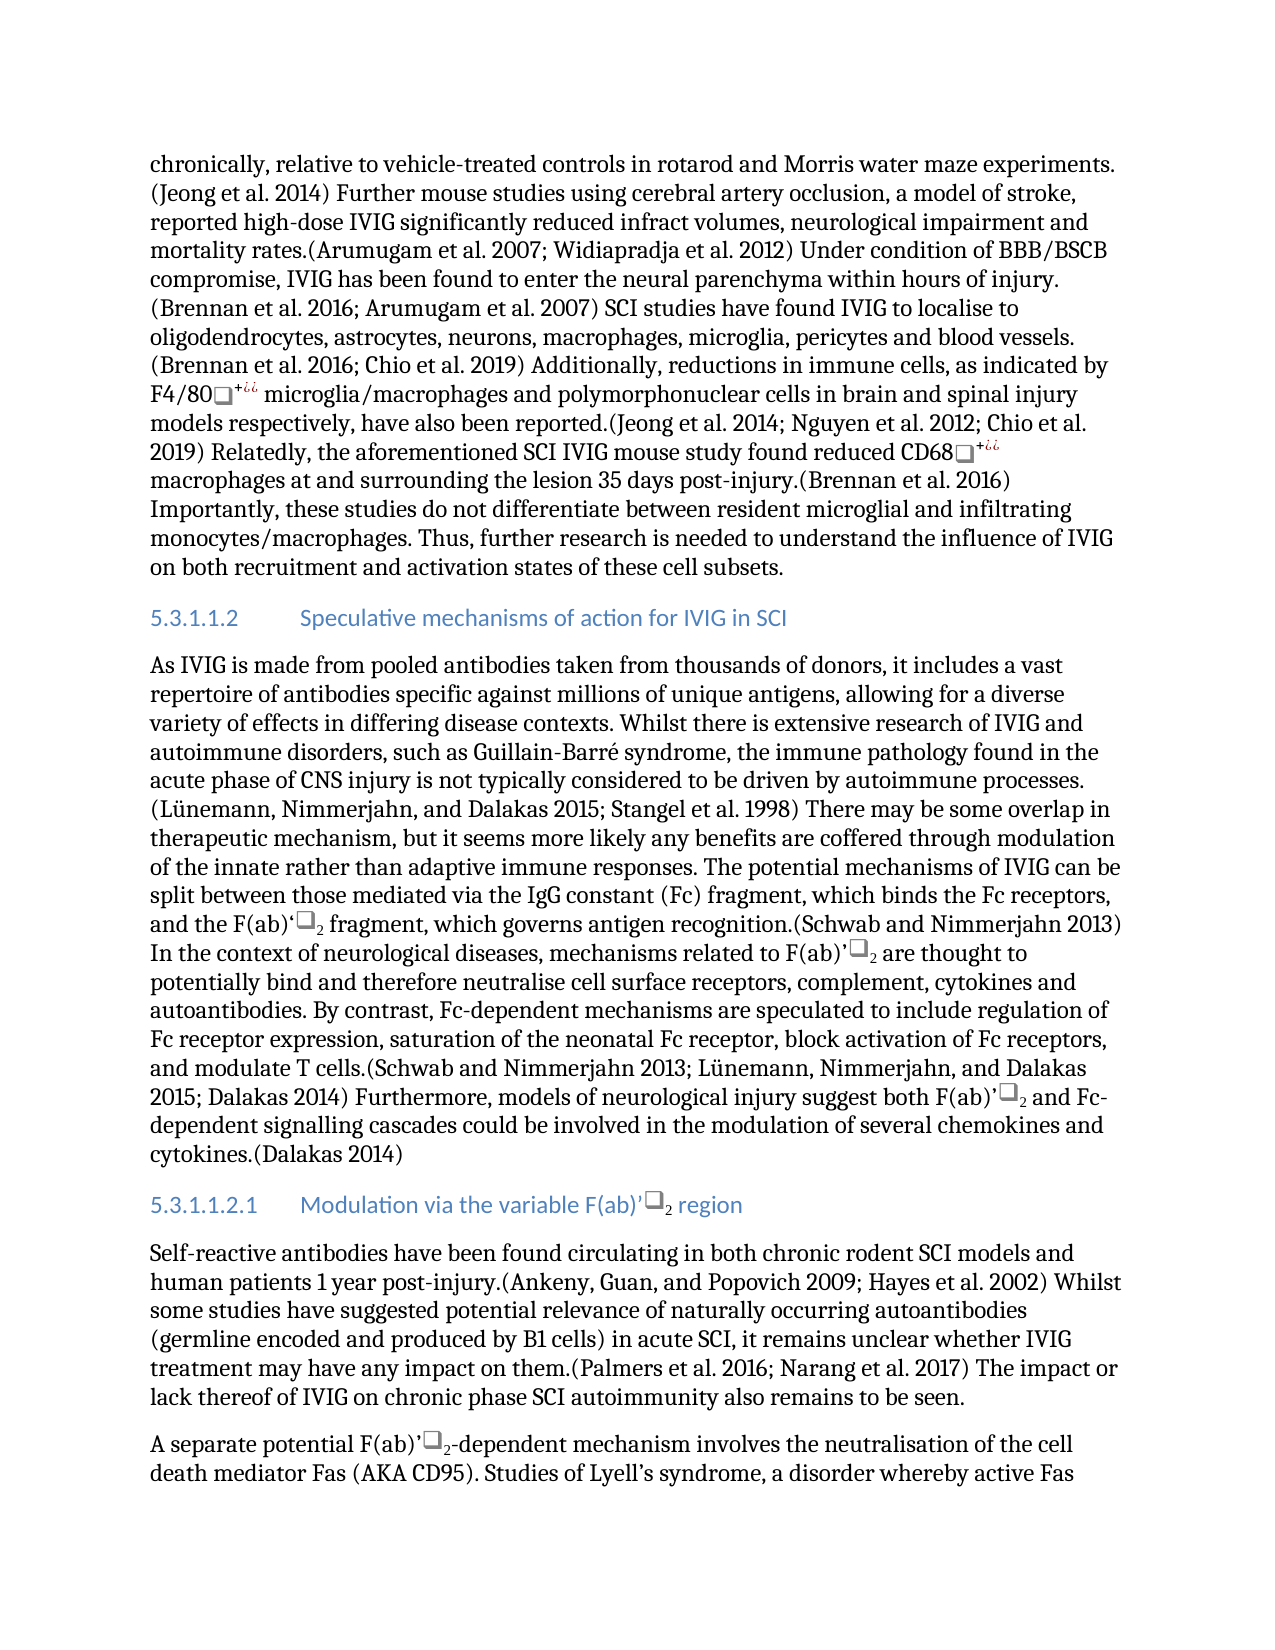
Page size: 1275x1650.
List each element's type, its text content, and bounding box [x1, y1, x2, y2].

subtitle 5.3.1.1.2 Speculative mechanisms of action for IVIG in SCI [150, 602, 1125, 633]
text Self-reactive antibodies have been found circulating in both chronic rodent SCI models and human patients 1 year post-injury.(Ankeny, Guan, and Popovich 2009; Hayes et al. 2002) Whilst some studies have suggested potential relevance of naturally occurring autoantibodies (germline encoded and produced by B1 cells) in acute SCI, it remains unclear whether IVIG treatment may have any impact on them.(Palmers et al. 2016; Narang et al. 2017) The impact or lack thereof of IVIG on chronic phase SCI autoimmunity also remains to be seen. [150, 1239, 1125, 1411]
subtitle 5.3.1.1.2.1 Modulation via the variable F(ab)’ region [150, 1190, 1125, 1220]
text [150, 1430, 1125, 1488]
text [150, 150, 1125, 581]
text As IVIG is made from pooled antibodies taken from thousands of donors, it includes a vast repertoire of antibodies specific against millions of unique antigens, allowing for a diverse variety of effects in differing disease contexts. Whilst there is extensive research of IVIG and autoimmune disorders, such as Guillain-Barré syndrome, the immune pathology found in the acute phase of CNS injury is not typically considered to be driven by autoimmune processes.(Lünemann, Nimmerjahn, and Dalakas 2015; Stangel et al. 1998) There may be some overlap in therapeutic mechanism, but it seems more likely any benefits are coffered through modulation of the innate rather than adaptive immune responses. The potential mechanisms of IVIG can be split between those mediated via the IgG constant (Fc) fragment, which binds the Fc receptors, and the F(ab)‘ fragment, which governs antigen recognition.(Schwab and Nimmerjahn 2013) In the context of neurological diseases, mechanisms related to F(ab)’ are thought to potentially bind and therefore neutralise cell surface receptors, complement, cytokines and autoantibodies. By contrast, Fc-dependent mechanisms are speculated to include regulation of Fc receptor expression, saturation of the neonatal Fc receptor, block activation of Fc receptors, and modulate T cells.(Schwab and Nimmerjahn 2013; Lünemann, Nimmerjahn, and Dalakas 2015; Dalakas 2014) Furthermore, models of neurological injury suggest both F(ab)’ and Fc-dependent signalling cascades could be involved in the modulation of several chemokines and cytokines.(Dalakas 2014) [150, 651, 1125, 1169]
